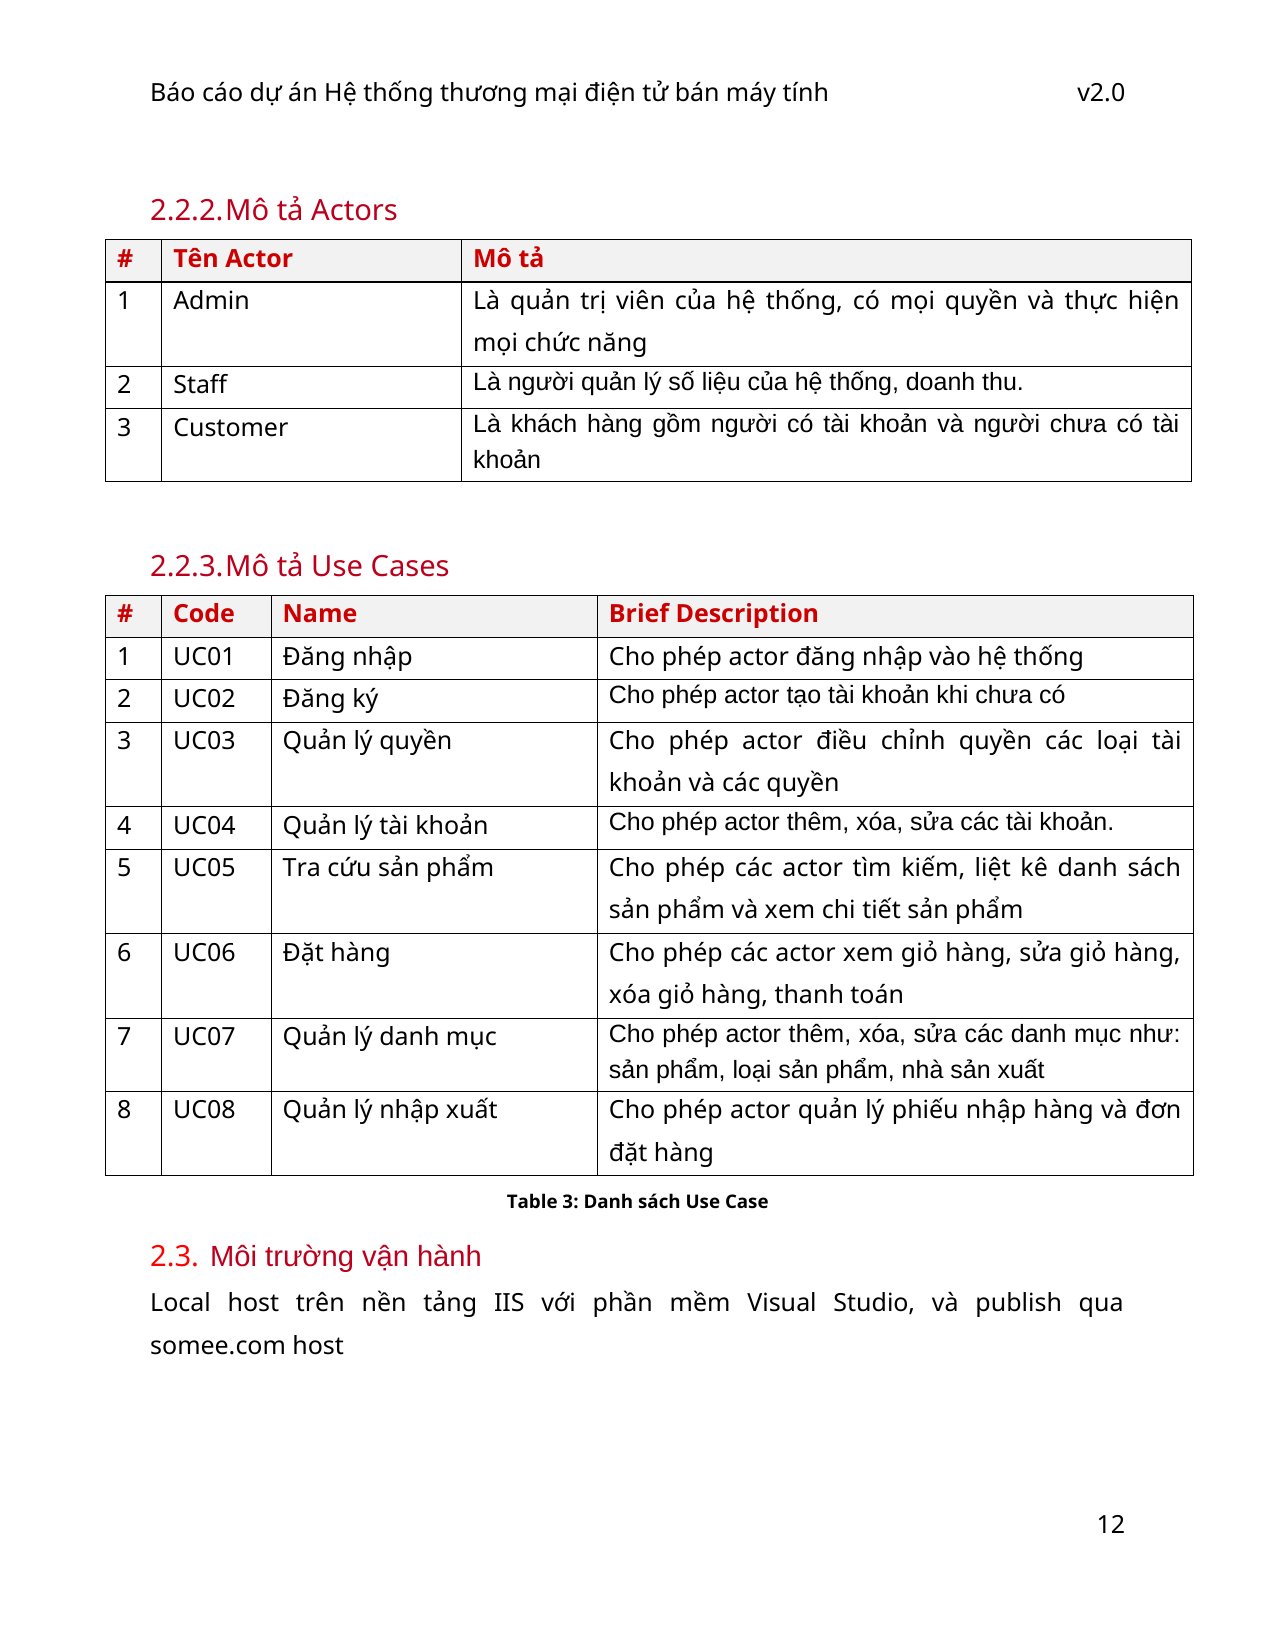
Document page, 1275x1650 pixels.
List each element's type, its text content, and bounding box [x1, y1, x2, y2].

table_header Mô tả [462, 240, 1191, 281]
text Local host trên nền tảng IIS với phần mềm Visual Studio, và publish qua somee.com host [150, 1285, 1125, 1361]
table_cell [598, 807, 1193, 848]
table_cell Tra cứu sản phẩm [272, 850, 597, 933]
table_cell 2 [106, 367, 161, 408]
table_cell [462, 409, 1191, 481]
table_cell 4 [106, 807, 161, 848]
table_cell 3 [106, 409, 161, 481]
table_cell Đăng ký [272, 680, 597, 722]
table_cell UC07 [162, 1019, 271, 1091]
table_header Brief Description [598, 596, 1193, 637]
subtitle Mô tả Use Cases [150, 545, 1125, 585]
table_cell 3 [106, 723, 161, 806]
table_cell UC06 [162, 934, 271, 1018]
table_cell Staff [162, 367, 461, 408]
table_cell UC03 [162, 723, 271, 806]
table_cell 1 [106, 283, 161, 366]
table_header # [106, 240, 161, 281]
table_cell 1 [106, 638, 161, 679]
table_header Name [272, 596, 597, 637]
table_cell 8 [106, 1092, 161, 1175]
table_cell [598, 1019, 1193, 1091]
table_cell UC05 [162, 850, 271, 933]
table_cell Quản lý nhập xuất [272, 1092, 597, 1175]
table_cell Đăng nhập [272, 638, 597, 679]
table_cell Đặt hàng [272, 934, 597, 1018]
table_header Code [162, 596, 271, 637]
table_cell Quản lý tài khoản [272, 807, 597, 848]
table_cell [598, 680, 1193, 722]
table_cell UC01 [162, 638, 271, 679]
table_cell Quản lý danh mục [272, 1019, 597, 1091]
table_header Tên Actor [162, 240, 461, 281]
text Table 3: Danh sách Use Case [150, 1189, 1125, 1214]
table_cell 2 [106, 680, 161, 722]
table_cell UC04 [162, 807, 271, 848]
table_cell 6 [106, 934, 161, 1018]
subtitle Mô tả Actors [150, 189, 1125, 229]
table_cell Cho phép actor đăng nhập vào hệ thống [598, 638, 1193, 679]
table_cell Cho phép actor điều chỉnh quyền các loại tài khoản và các quyền [598, 723, 1193, 806]
table_cell Là quản trị viên của hệ thống, có mọi quyền và thực hiện mọi chức năng [462, 283, 1191, 366]
table_cell 5 [106, 850, 161, 933]
table_cell Quản lý quyền [272, 723, 597, 806]
table_cell Cho phép actor quản lý phiếu nhập hàng và đơn đặt hàng [598, 1092, 1193, 1175]
table_cell UC08 [162, 1092, 271, 1175]
table_cell Admin [162, 283, 461, 366]
table_cell Cho phép các actor xem giỏ hàng, sửa giỏ hàng, xóa giỏ hàng, thanh toán [598, 934, 1193, 1018]
table_cell [462, 367, 1191, 408]
table_header # [106, 596, 161, 637]
table_cell Customer [162, 409, 461, 481]
table_cell Cho phép các actor tìm kiếm, liệt kê danh sách sản phẩm và xem chi tiết sản phẩm [598, 850, 1193, 933]
table_cell UC02 [162, 680, 271, 722]
table_cell 7 [106, 1019, 161, 1091]
